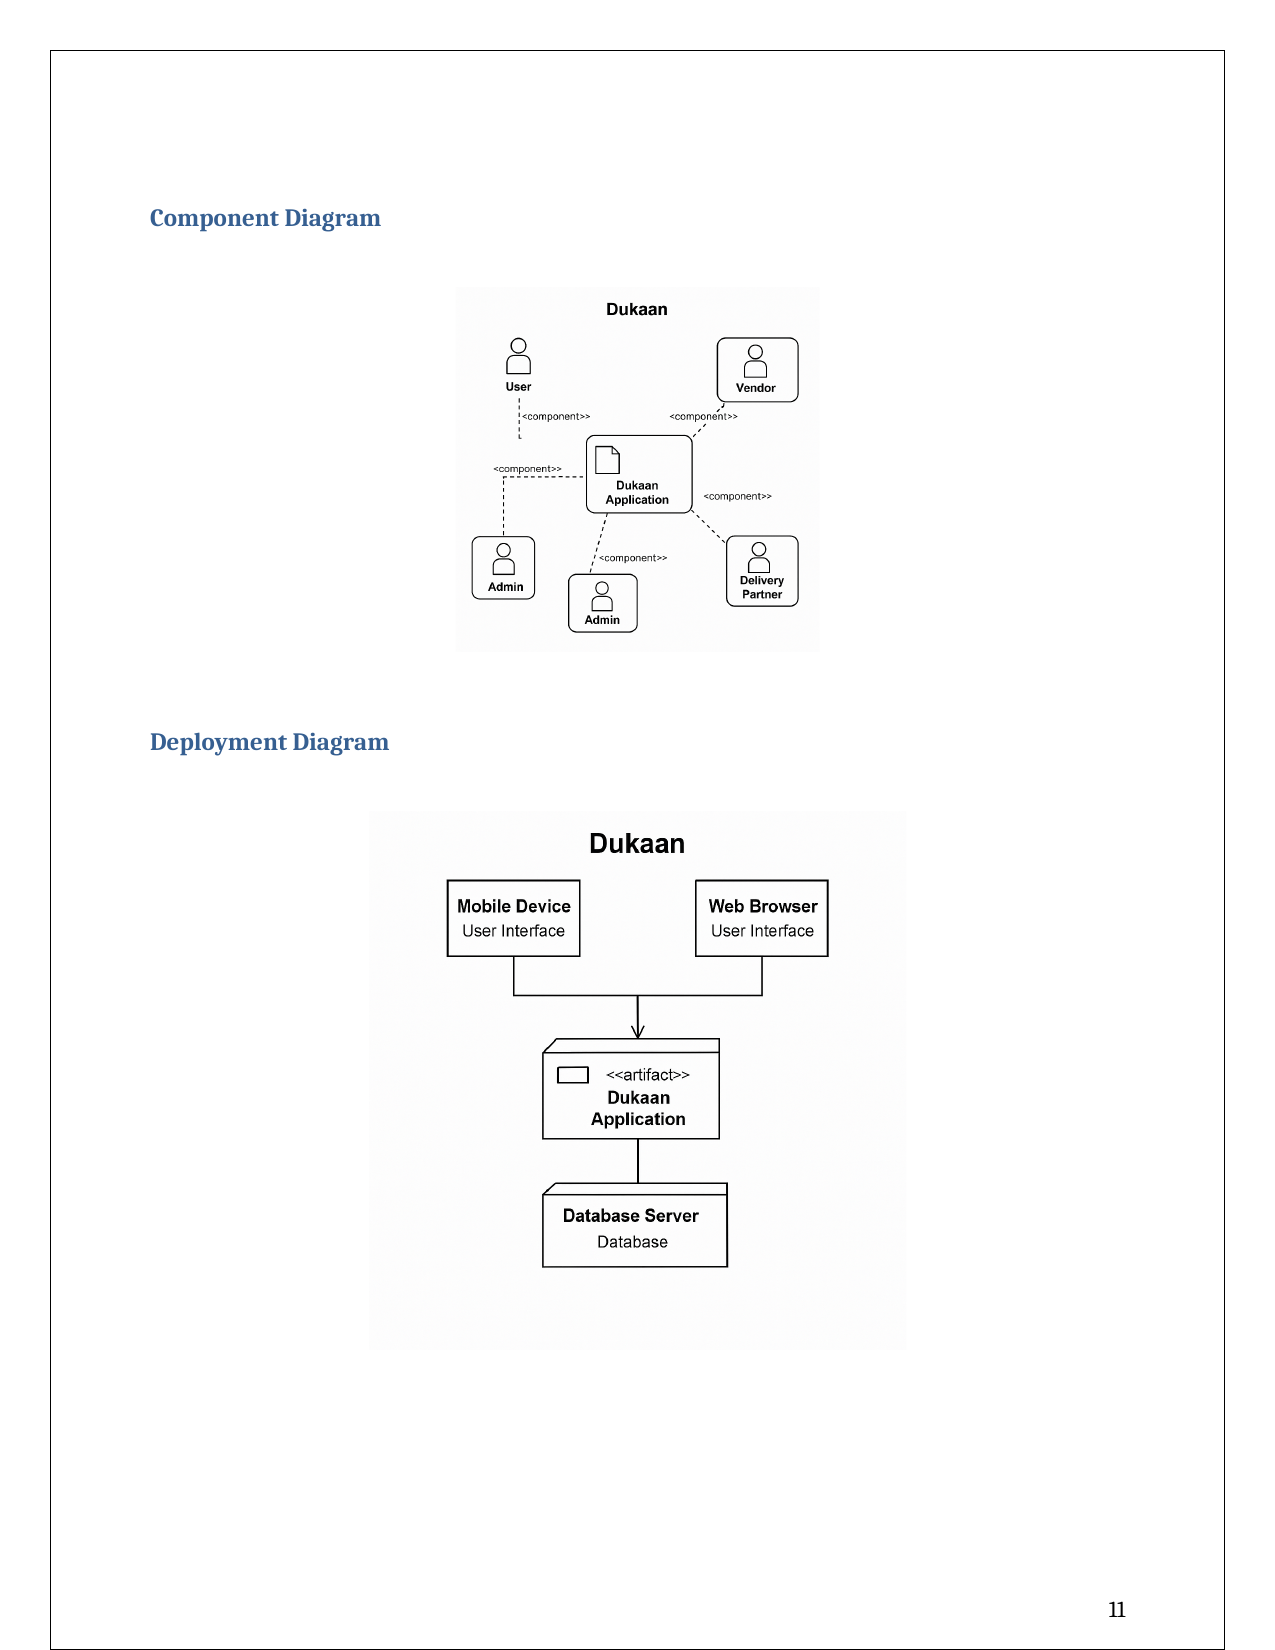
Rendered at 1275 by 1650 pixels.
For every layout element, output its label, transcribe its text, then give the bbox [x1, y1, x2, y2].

picture [455, 287, 820, 652]
subtitle Component Diagram [150, 204, 1125, 233]
subtitle Deployment Diagram [150, 728, 1125, 756]
picture [368, 811, 907, 1350]
